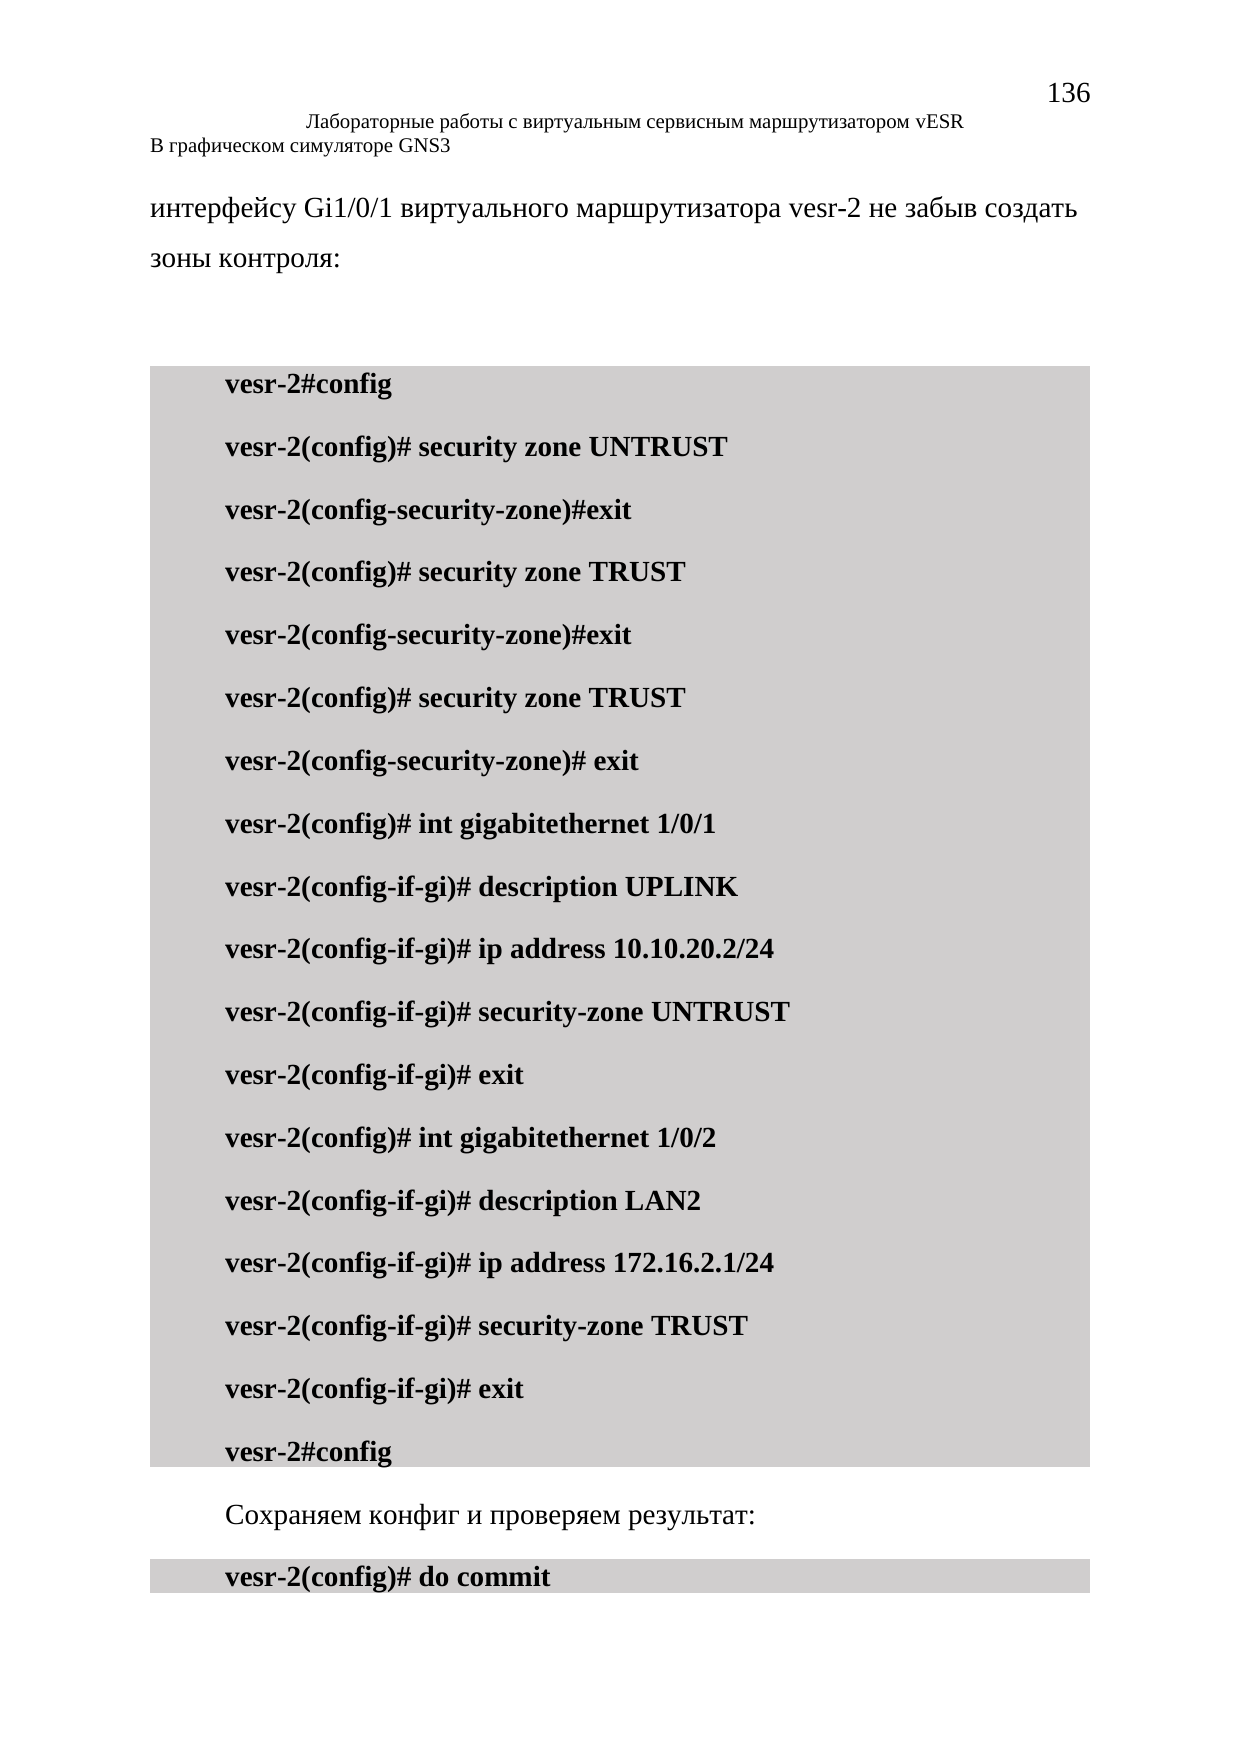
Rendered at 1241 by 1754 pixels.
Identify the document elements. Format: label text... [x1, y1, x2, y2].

text vesr-2(config-security-zone)#exit [150, 617, 1090, 651]
text vesr-2(config-if-gi)# ip address 172.16.2.1/24 [150, 1246, 1090, 1279]
text vesr-2(config-if-gi)# security-zone UNTRUST [150, 994, 1090, 1028]
text vesr-2(config-if-gi)# description LAN2 [150, 1183, 1090, 1216]
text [150, 190, 1090, 274]
text vesr-2(config-if-gi)# security-zone TRUST [150, 1308, 1090, 1342]
text Сохраняем конфиг и проверяем результат: [150, 1497, 1090, 1530]
text vesr-2#config [150, 366, 1090, 400]
text vesr-2(config)# security zone TRUST [150, 554, 1090, 588]
text vesr-2(config)# security zone TRUST [150, 680, 1090, 714]
text vesr-2(config-if-gi)# ip address 10.10.20.2/24 [150, 931, 1090, 965]
text vesr-2(config-if-gi)# exit [150, 1371, 1090, 1405]
text vesr-2#config [150, 1434, 1090, 1467]
text vesr-2(config)# int gigabitethernet 1/0/1 [150, 806, 1090, 839]
text vesr-2(config)# security zone UNTRUST [150, 429, 1090, 462]
text vesr-2(config)# int gigabitethernet 1/0/2 [150, 1120, 1090, 1153]
text vesr-2(config-if-gi)# exit [150, 1057, 1090, 1091]
text vesr-2(config-if-gi)# description UPLINK [150, 869, 1090, 902]
text vesr-2(config-security-zone)#exit [150, 492, 1090, 525]
text vesr-2(config)# do commit [150, 1559, 1090, 1593]
text vesr-2(config-security-zone)# exit [150, 743, 1090, 777]
